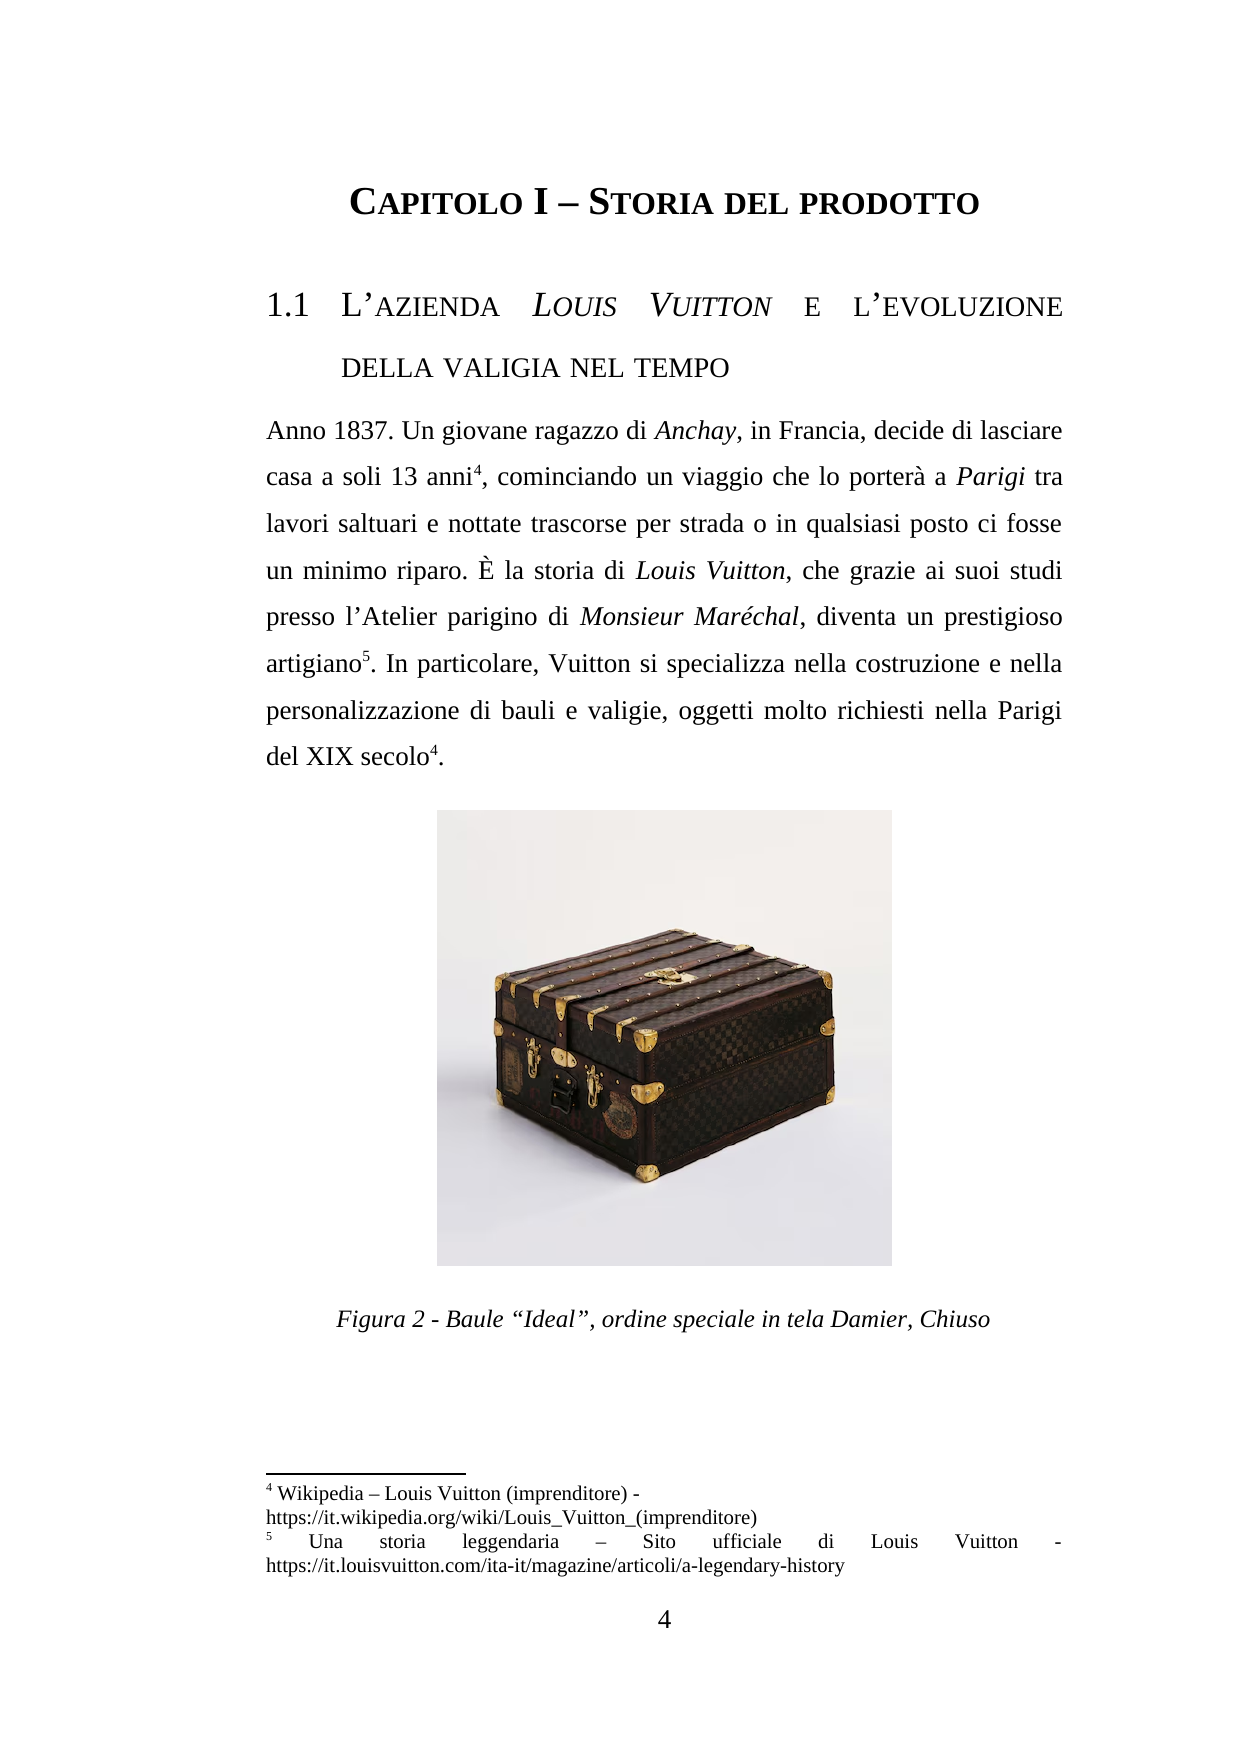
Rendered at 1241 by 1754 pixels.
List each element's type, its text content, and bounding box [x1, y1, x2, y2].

text Anno 1837. Un giovane ragazzo di Anchay, in Francia, decide di lasciare casa a soli 13 anni, cominciando un viaggio che lo porterà a Parigi tra lavori saltuari e nottate trascorse per strada o in qualsiasi posto ci fosse un minimo riparo. È la storia di Louis Vuitton, che grazie ai suoi studi presso l’Atelier parigino di Monsieur Maréchal, diventa un prestigioso artigiano. In particolare, Vuitton si specializza nella costruzione e nella personalizzazione di bauli e valigie, oggetti molto richiesti nella Parigi del XIX secolo4. [266, 414, 1063, 772]
text Figura 2 - Baule “Ideal”, ordine speciale in tela Damier, Chiuso [266, 1304, 1063, 1333]
picture [437, 810, 892, 1266]
subtitle Capitolo I – Storia del prodotto [266, 177, 1063, 223]
subtitle L’azienda Louis Vuitton e l’evoluzione della valigia nel tempo [266, 283, 1063, 385]
